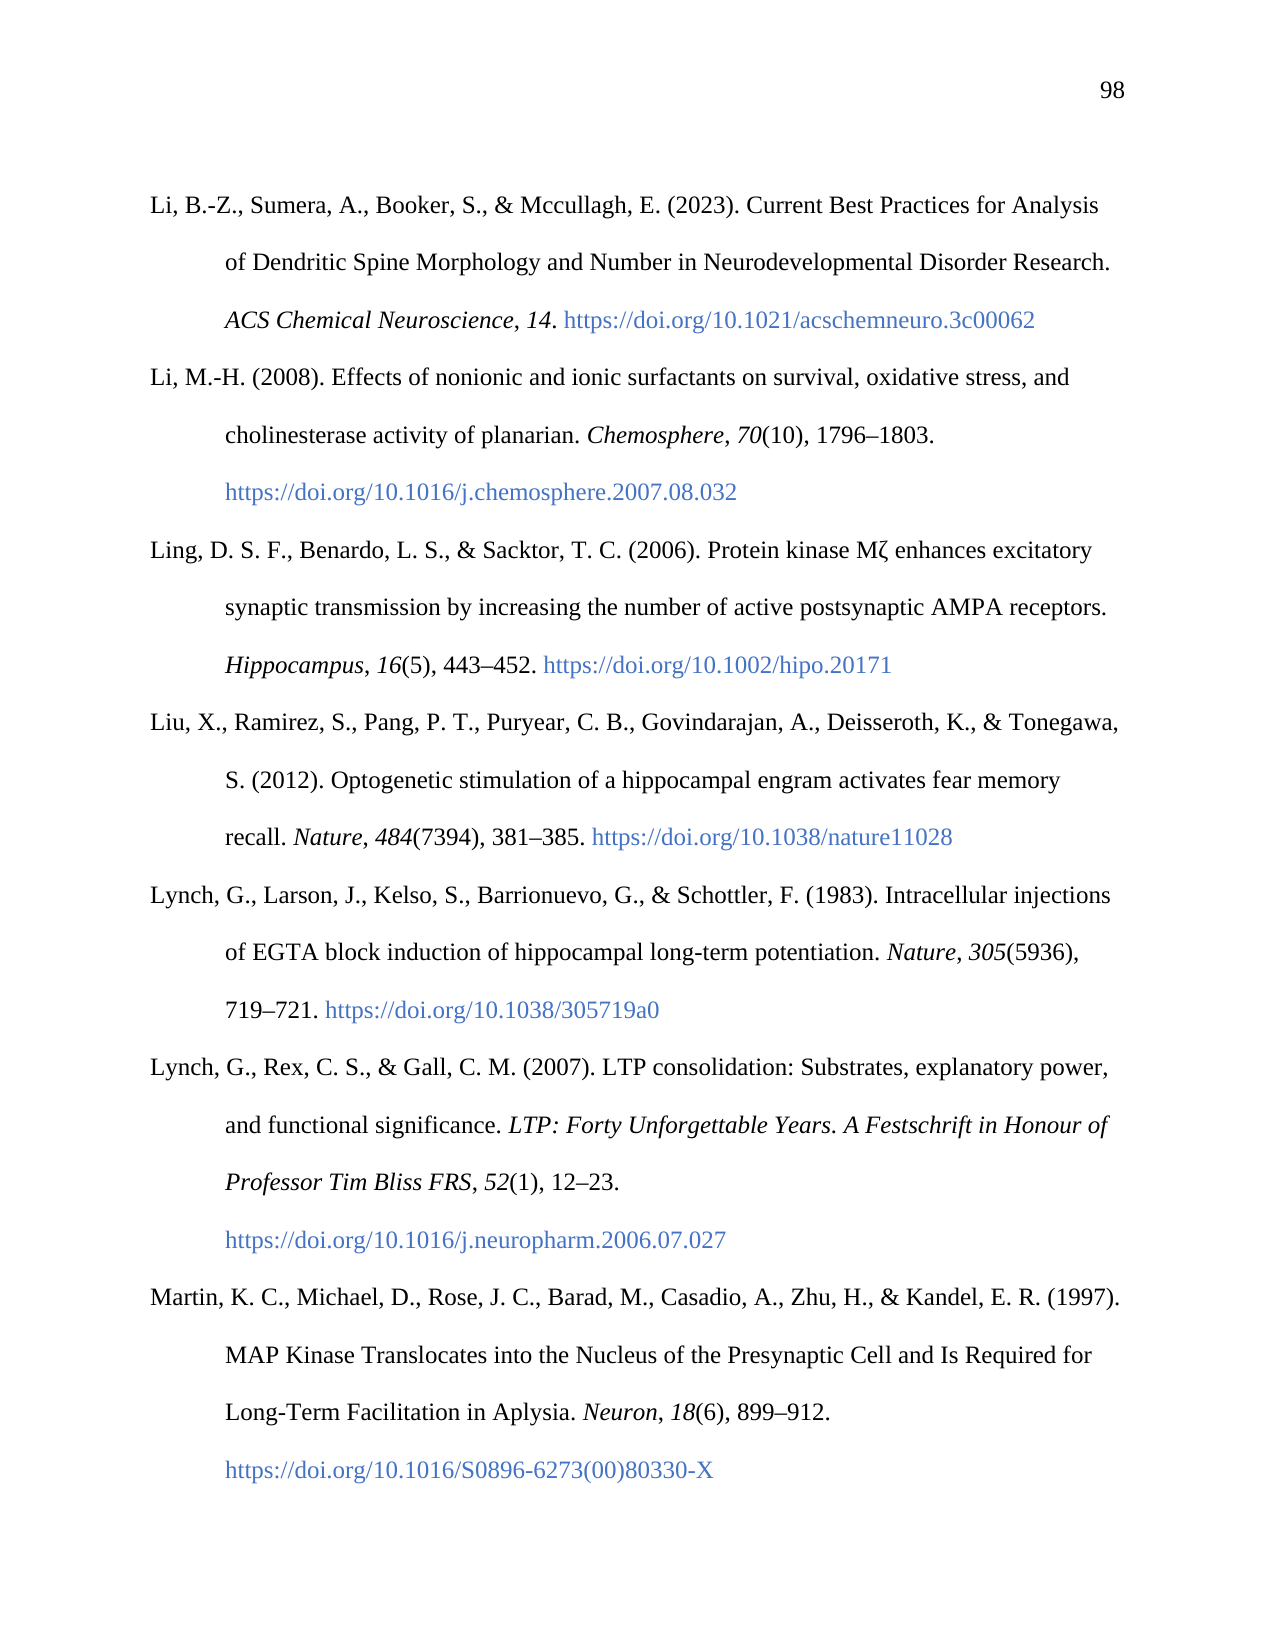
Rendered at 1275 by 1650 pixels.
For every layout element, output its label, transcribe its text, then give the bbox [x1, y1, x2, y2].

text Ling, D. S. F., Benardo, L. S., & Sacktor, T. C. (2006). Protein kinase Mζ enhances excitatory synaptic transmission by increasing the number of active postsynaptic AMPA receptors. Hippocampus, 16(5), 443–452. https://doi.org/10.1002/hipo.20171 [150, 535, 1125, 679]
text Liu, X., Ramirez, S., Pang, P. T., Puryear, C. B., Govindarajan, A., Deisseroth, K., & Tonegawa, S. (2012). Optogenetic stimulation of a hippocampal engram activates fear memory recall. Nature, 484(7394), 381–385. https://doi.org/10.1038/nature11028 [150, 707, 1125, 851]
text Li, M.-H. (2008). Effects of nonionic and ionic surfactants on survival, oxidative stress, and cholinesterase activity of planarian. Chemosphere, 70(10), 1796–1803. https://doi.org/10.1016/j.chemosphere.2007.08.032 [150, 362, 1125, 506]
text Li, B.-Z., Sumera, A., Booker, S., & Mccullagh, E. (2023). Current Best Practices for Analysis of Dendritic Spine Morphology and Number in Neurodevelopmental Disorder Research. ACS Chemical Neuroscience, 14. https://doi.org/10.1021/acschemneuro.3c00062 [150, 190, 1125, 334]
text Lynch, G., Larson, J., Kelso, S., Barrionuevo, G., & Schottler, F. (1983). Intracellular injections of EGTA block induction of hippocampal long-term potentiation. Nature, 305(5936), 719–721. https://doi.org/10.1038/305719a0 [150, 880, 1125, 1024]
text Lynch, G., Rex, C. S., & Gall, C. M. (2007). LTP consolidation: Substrates, explanatory power, and functional significance. LTP: Forty Unforgettable Years. A Festschrift in Honour of Professor Tim Bliss FRS, 52(1), 12–23. https://doi.org/10.1016/j.neuropharm.2006.07.027 [150, 1052, 1125, 1254]
text Martin, K. C., Michael, D., Rose, J. C., Barad, M., Casadio, A., Zhu, H., & Kandel, E. R. (1997). MAP Kinase Translocates into the Nucleus of the Presynaptic Cell and Is Required for Long-Term Facilitation in Aplysia. Neuron, 18(6), 899–912. https://doi.org/10.1016/S0896-6273(00)80330-X [150, 1282, 1125, 1484]
